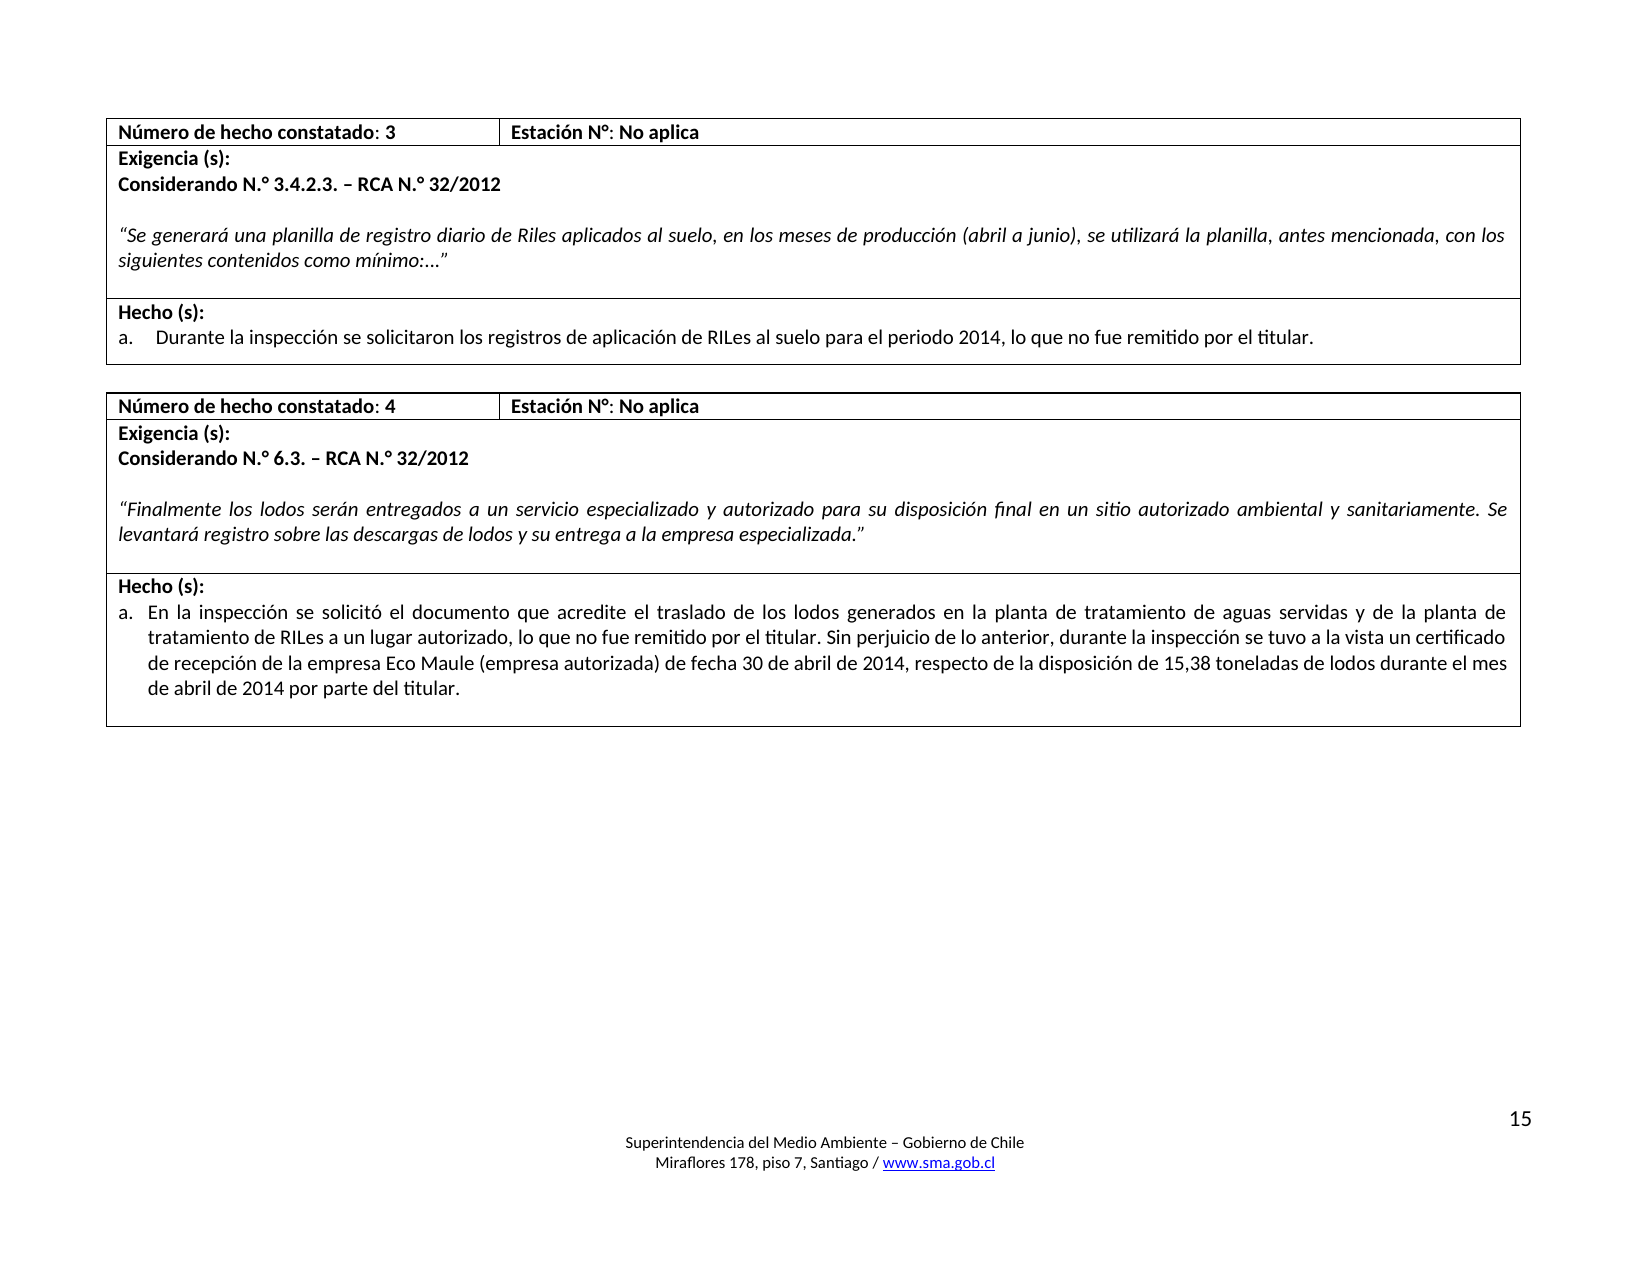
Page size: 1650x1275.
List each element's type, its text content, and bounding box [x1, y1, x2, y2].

table_cell Hecho (s): Durante la inspección se solicitaron los registros de aplicación de RILes al suelo para el periodo 2014, lo que no fue remitido por el titular. [107, 299, 1520, 363]
table_cell Exigencia (s): Considerando N.° 3.4.2.3. – RCA N.° 32/2012 “Se generará una planilla de registro diario de Riles aplicados al suelo, en los meses de producción (abril a junio), se utilizará la planilla, antes mencionada, con los siguientes contenidos como mínimo:...” [107, 146, 1520, 298]
table_header Número de hecho constatado: 4 [107, 394, 499, 419]
table_cell Hecho (s): En la inspección se solicitó el documento que acredite el traslado de los lodos generados en la planta de tratamiento de aguas servidas y de la planta de tratamiento de RILes a un lugar autorizado, lo que no fue remitido por el titular. Sin perjuicio de lo anterior, durante la inspección se tuvo a la vista un certificado de recepción de la empresa Eco Maule (empresa autorizada) de fecha 30 de abril de 2014, respecto de la disposición de 15,38 toneladas de lodos durante el mes de abril de 2014 por parte del titular. [107, 574, 1520, 726]
table_header Estación N°: No aplica [500, 119, 1520, 144]
table_header Estación N°: No aplica [500, 394, 1520, 419]
table_header Número de hecho constatado: 3 [107, 119, 499, 144]
table_cell Exigencia (s): Considerando N.° 6.3. – RCA N.° 32/2012 “Finalmente los lodos serán entregados a un servicio especializado y autorizado para su disposición final en un sitio autorizado ambiental y sanitariamente. Se levantará registro sobre las descargas de lodos y su entrega a la empresa especializada.” [107, 420, 1520, 572]
